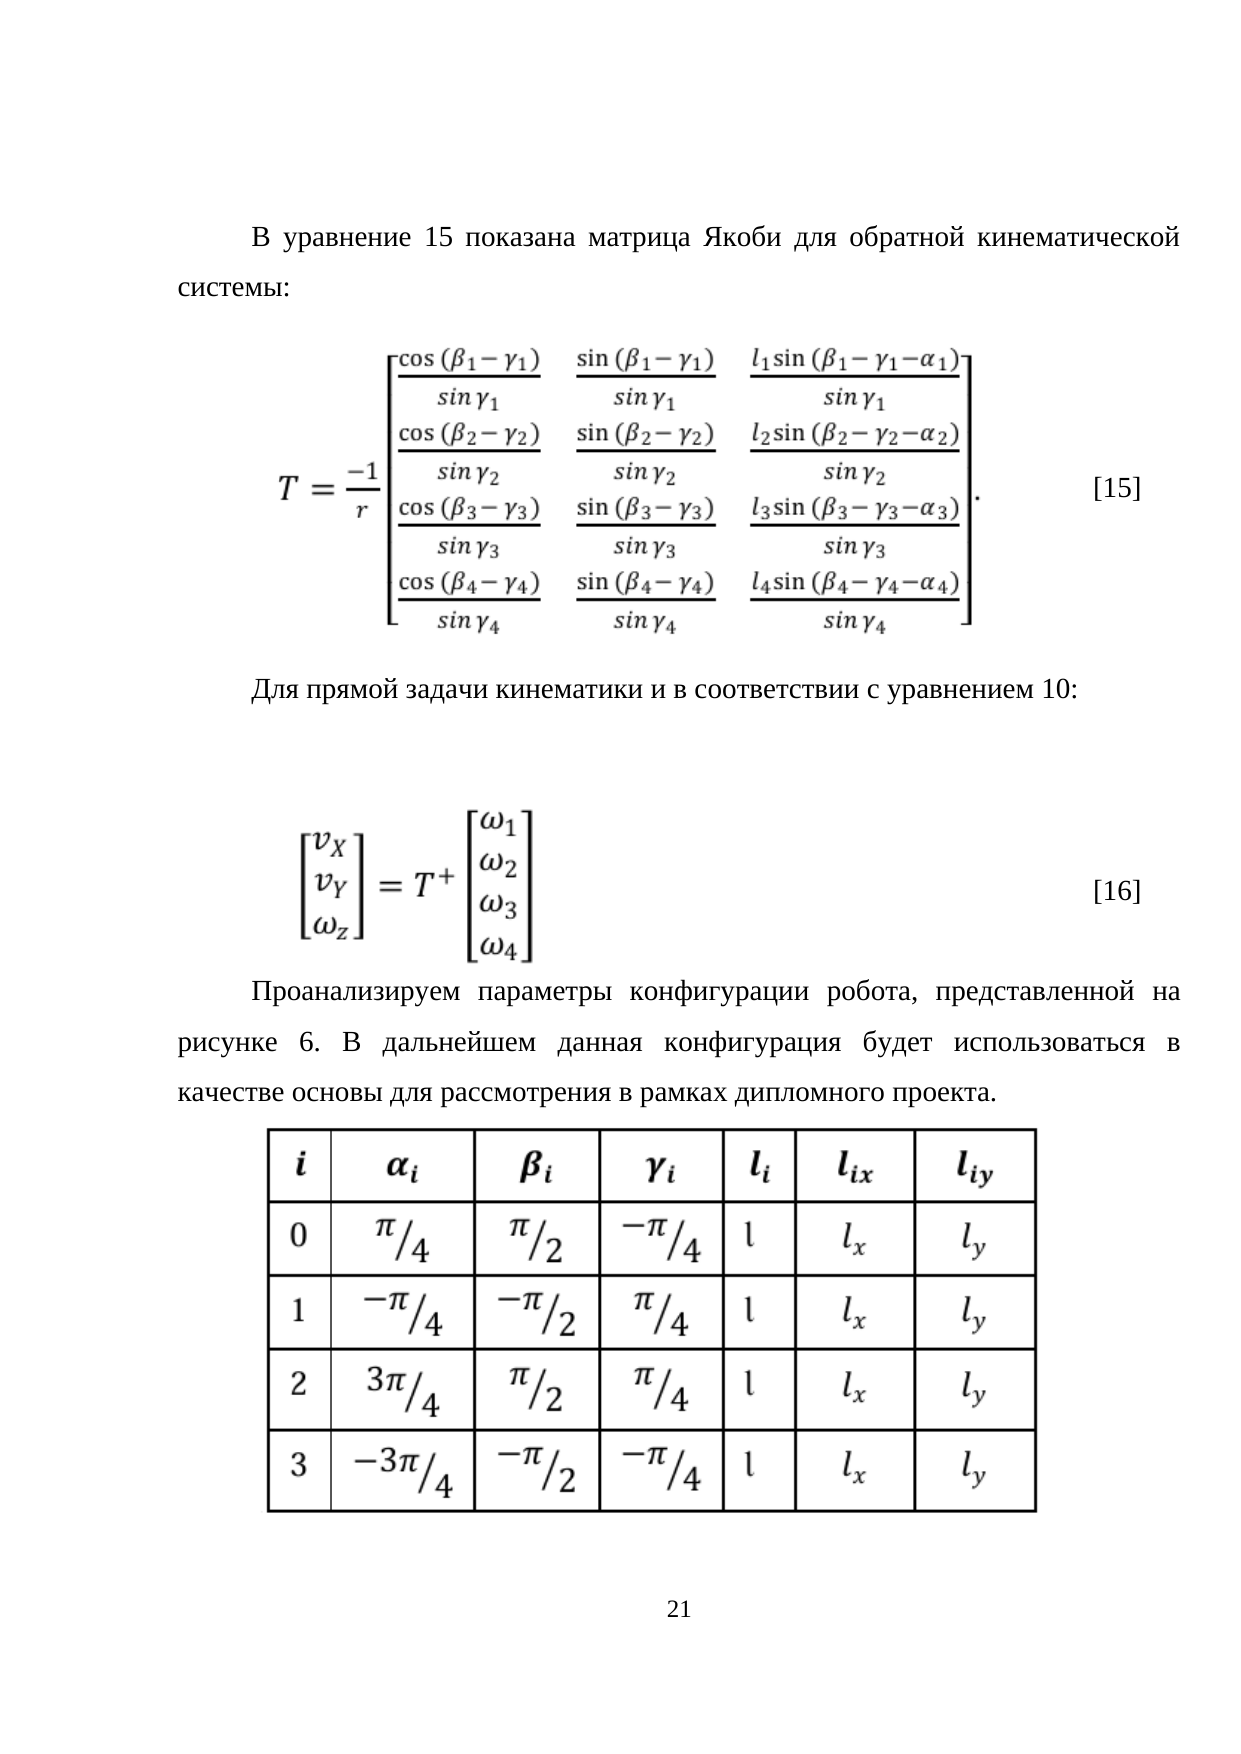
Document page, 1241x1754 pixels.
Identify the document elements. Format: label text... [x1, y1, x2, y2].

picture [251, 1124, 1052, 1532]
text В уравнение 15 показана матрица Якоби для обратной кинематической системы: [177, 219, 1181, 303]
text Проанализируем параметры конфигурации робота, представленной на рисунке 6. В дальнейшем данная конфигурация будет использоваться в качестве основы для рассмотрения в рамках дипломного проекта. [177, 973, 1181, 1108]
picture [226, 320, 993, 646]
picture [273, 783, 561, 984]
text Для прямой задачи кинематики и в соответствии с уравнением 10: [177, 672, 1181, 705]
